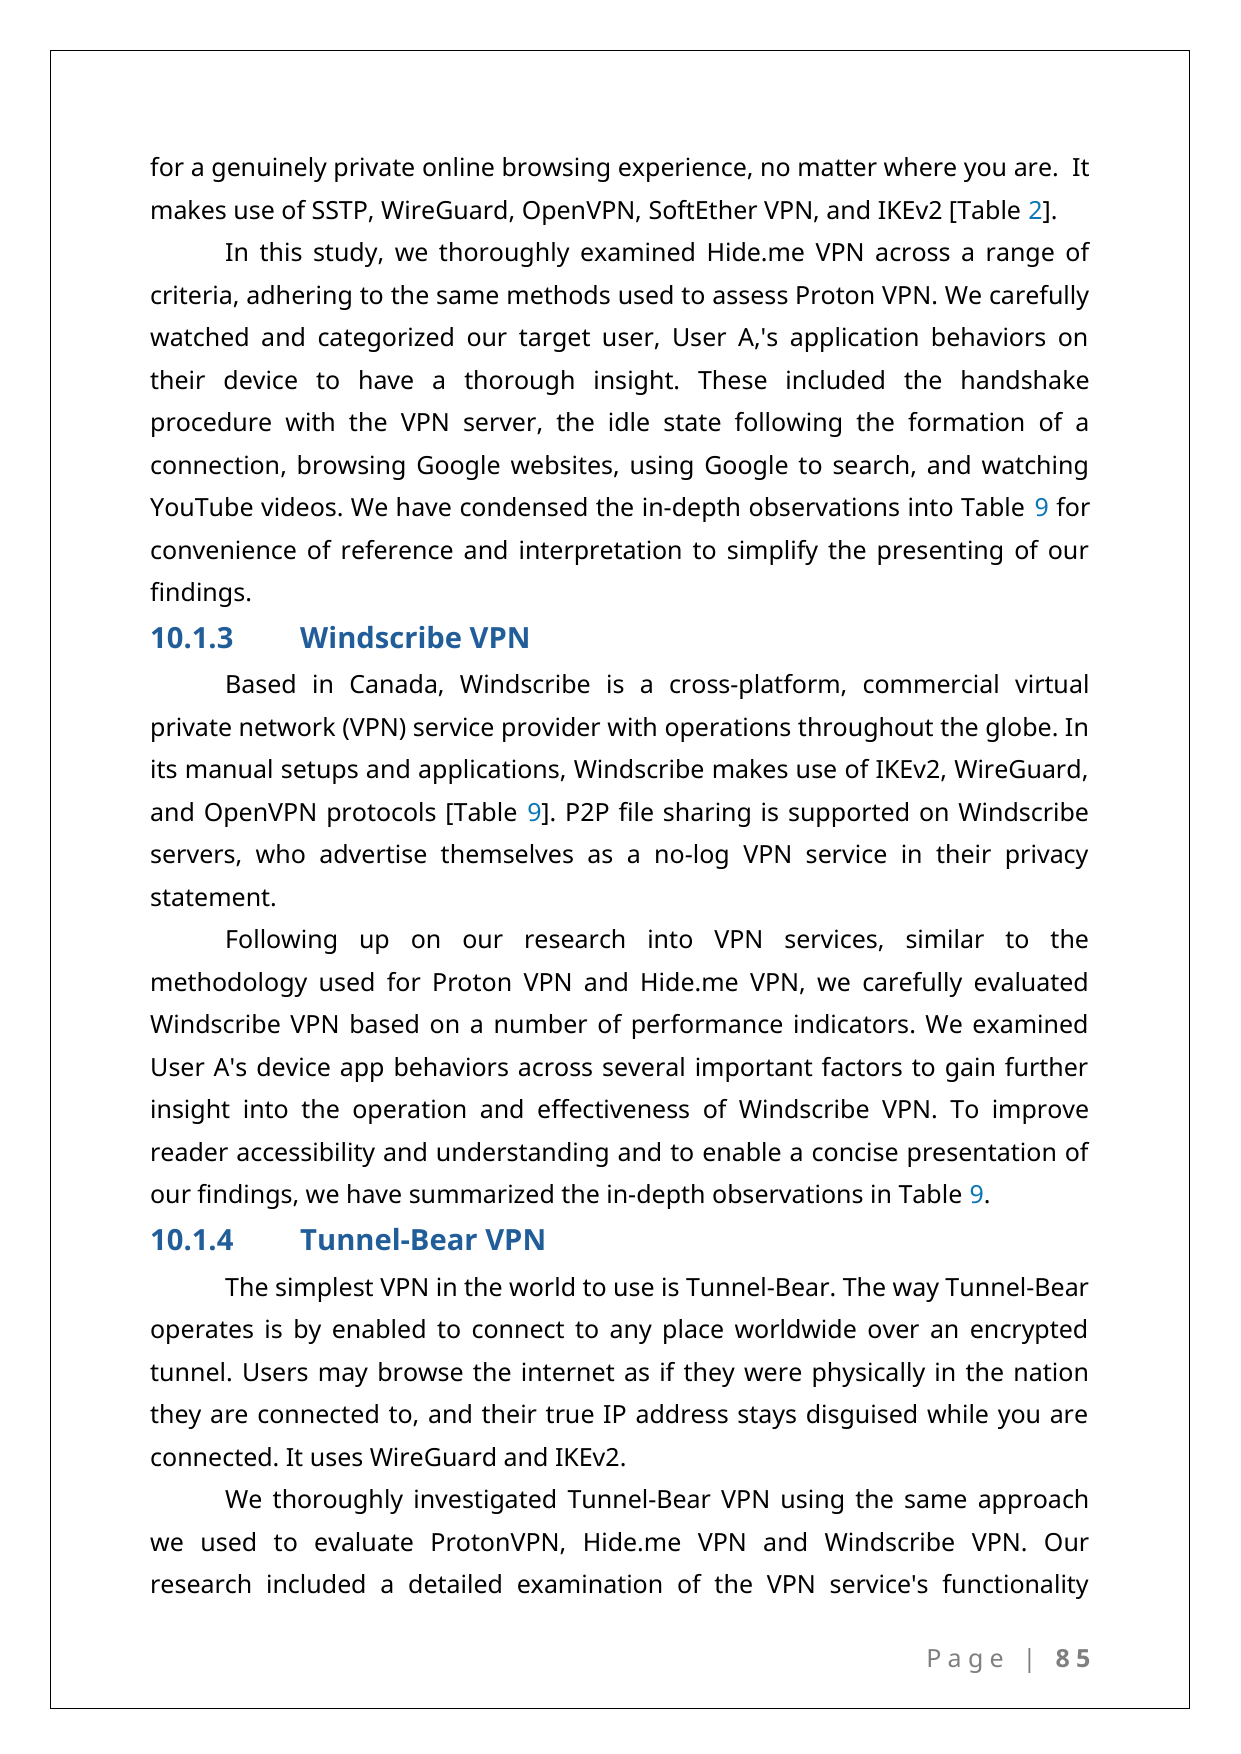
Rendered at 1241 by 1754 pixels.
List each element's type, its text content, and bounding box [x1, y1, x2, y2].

text In this study, we thoroughly examined Hide.me VPN across a range of criteria, adhering to the same methods used to assess Proton VPN. We carefully watched and categorized our target user, User A,'s application behaviors on their device to have a thorough insight. These included the handshake procedure with the VPN server, the idle state following the formation of a connection, browsing Google websites, using Google to search, and watching YouTube videos. We have condensed the in-depth observations into Table 9 for convenience of reference and interpretation to simplify the presenting of our findings. [150, 235, 1090, 609]
text Following up on our research into VPN services, similar to the methodology used for Proton VPN and Hide.me VPN, we carefully evaluated Windscribe VPN based on a number of performance indicators. We examined User A's device app behaviors across several important factors to gain further insight into the operation and effectiveness of Windscribe VPN. To improve reader accessibility and understanding and to enable a concise presentation of our findings, we have summarized the in-depth observations in Table 9. [150, 922, 1090, 1211]
subtitle Tunnel-Bear VPN [150, 1219, 1090, 1259]
text Based in Canada, Windscribe is a cross-platform, commercial virtual private network (VPN) service provider with operations throughout the globe. In its manual setups and applications, Windscribe makes use of IKEv2, WireGuard, and OpenVPN protocols [Table 9]. P2P file sharing is supported on Windscribe servers, who advertise themselves as a no-log VPN service in their privacy statement. [150, 667, 1090, 914]
text The simplest VPN in the world to use is Tunnel-Bear. The way Tunnel-Bear operates is by enabled to connect to any place worldwide over an encrypted tunnel. Users may browse the internet as if they were physically in the nation they are connected to, and their true IP address stays disguised while you are connected. It uses WireGuard and IKEv2. [150, 1269, 1090, 1473]
subtitle Windscribe VPN [150, 617, 1090, 657]
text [150, 150, 1090, 227]
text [150, 1482, 1090, 1601]
